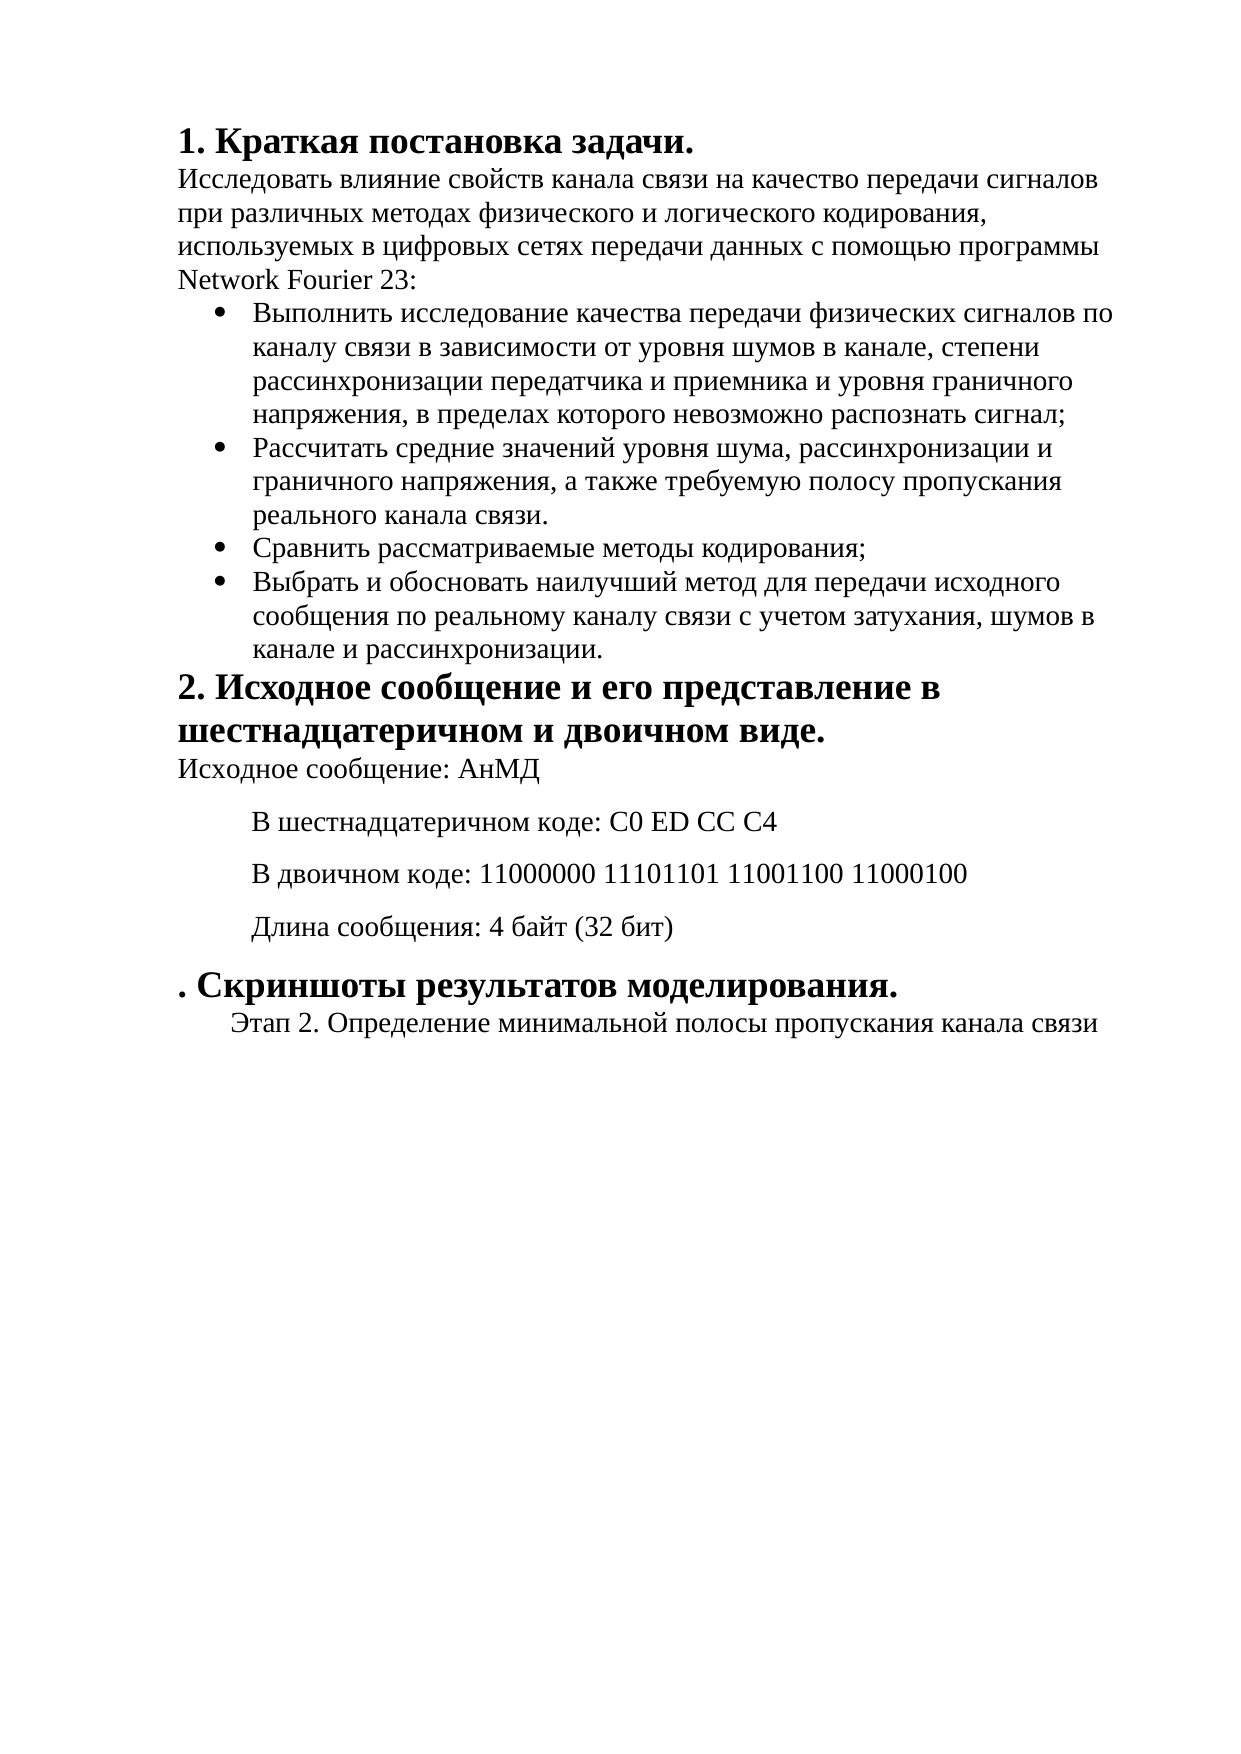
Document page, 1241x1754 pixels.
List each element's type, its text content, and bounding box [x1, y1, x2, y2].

list Выполнить исследование качества передачи физических сигналов по [215, 295, 1152, 329]
text шестнадцатеричном и двоичном виде. [177, 708, 1152, 751]
text Исследовать влияние свойств канала связи на качество передачи сигналов при различных методах физического и логического кодирования, используемых в цифровых сетях передачи данных с помощью программы Network Fourier 23: [177, 161, 1152, 295]
text Этап 2. Определение минимальной полосы пропускания канала связи [177, 1005, 1152, 1039]
text Длина сообщения: 4 байт (32 бит) [177, 909, 1152, 943]
list канале и рассинхронизации. [252, 631, 1152, 665]
text В шестнадцатеричном коде: C0 ED CC C4 [177, 804, 1152, 837]
list реального канала связи. [252, 497, 1152, 530]
text 2. Исходное сообщение и его представление в [177, 665, 1152, 708]
list рассинхронизации передатчика и приемника и уровня граничного [252, 363, 1152, 396]
list сообщения по реальному каналу связи с учетом затухания, шумов в [252, 598, 1152, 631]
list Сравнить рассматриваемые методы кодирования; [215, 530, 1152, 564]
list каналу связи в зависимости от уровня шумов в канале, степени [252, 329, 1152, 363]
list напряжения, в пределах которого невозможно распознать сигнал; [252, 396, 1152, 430]
list Выбрать и обосновать наилучший метод для передачи исходного [215, 564, 1152, 598]
text 1. Краткая постановка задачи. [177, 118, 1152, 161]
text В двоичном коде: 11000000 11101101 11001100 11000100 [177, 857, 1152, 890]
text . Скриншоты результатов моделирования. [177, 962, 1152, 1005]
list граничного напряжения, а также требуемую полосу пропускания [252, 463, 1152, 497]
list Рассчитать средние значений уровня шума, рассинхронизации и [215, 430, 1152, 463]
text Исходное сообщение: АнМД [177, 751, 1152, 784]
